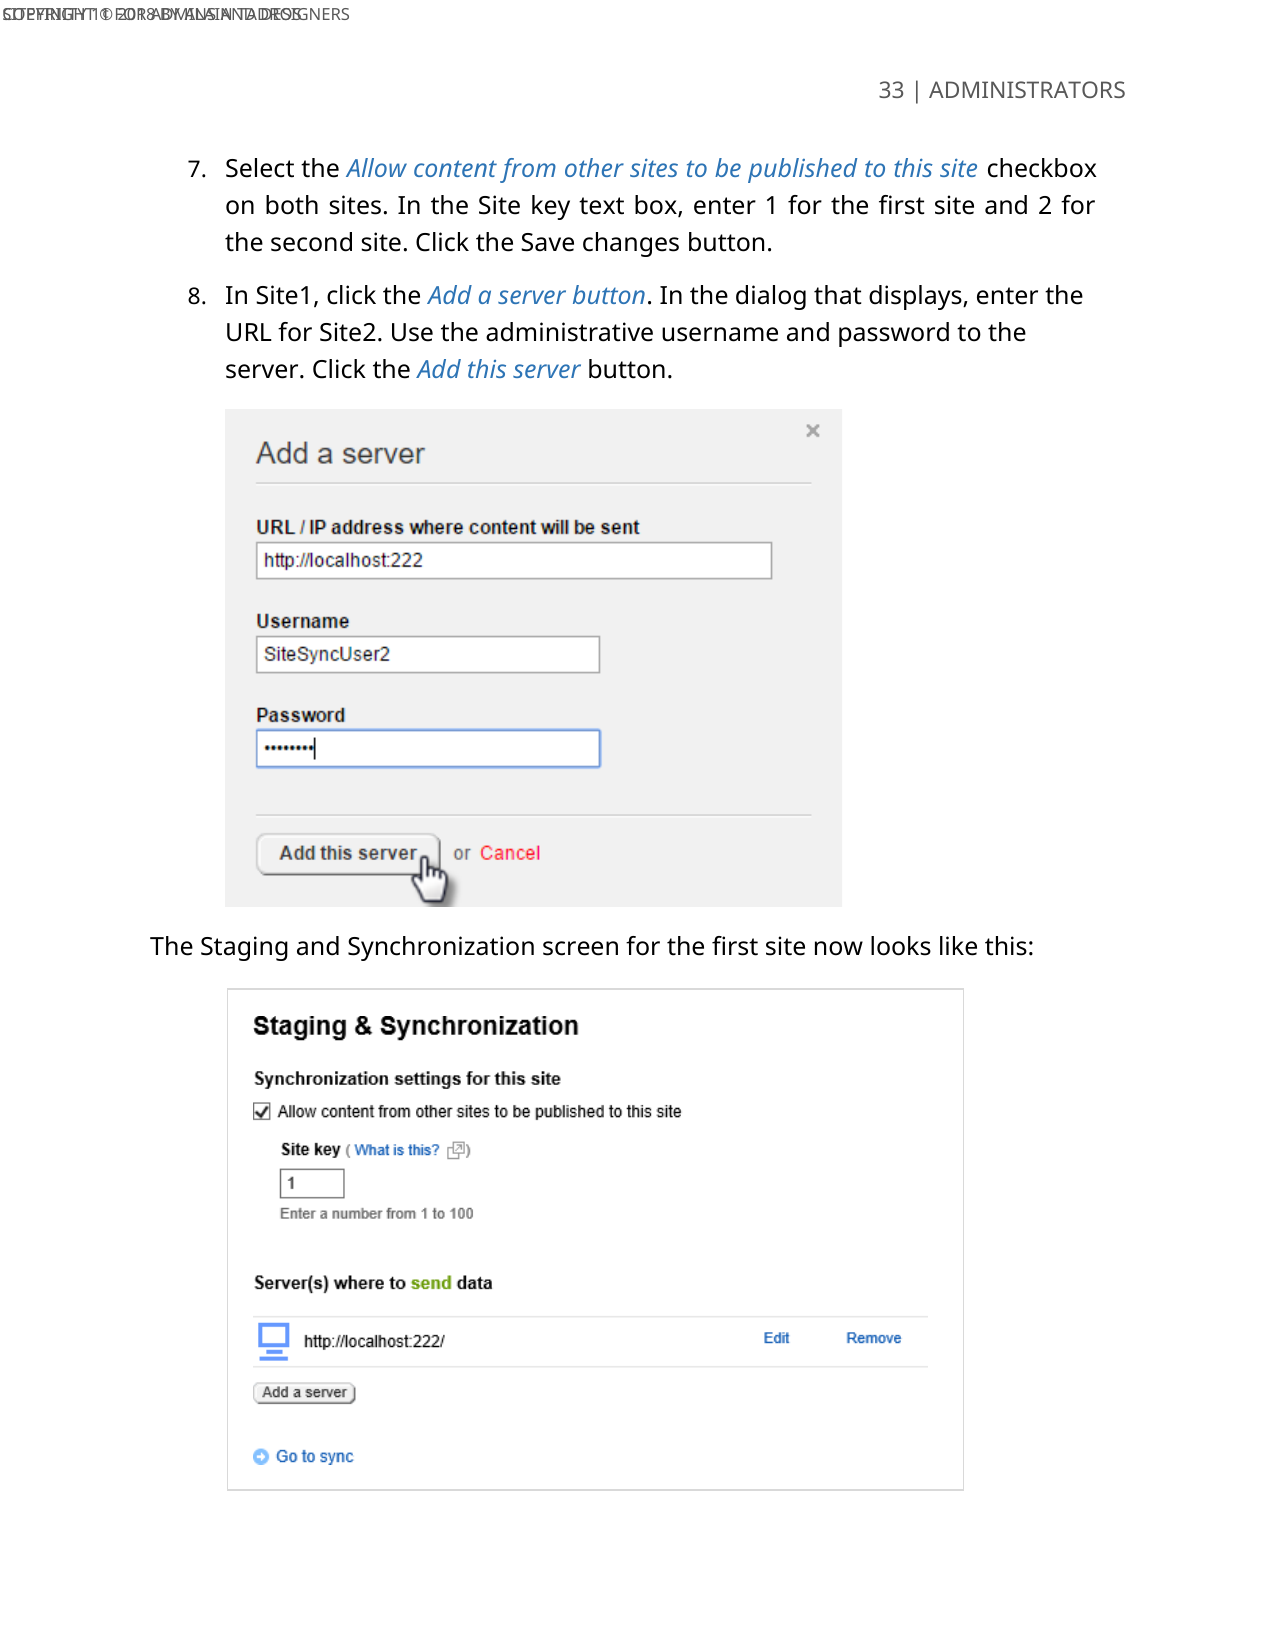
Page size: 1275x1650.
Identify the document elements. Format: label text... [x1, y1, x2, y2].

list Select the Allow content from other sites to be published to this site checkbox on both sites. In the Site key text box, enter 1 for the first site and 2 for the second site. Click the Save changes button. [187, 151, 1097, 259]
list In Site1, click the Add a server button. In the dialog that displays, enter the URL for Site2. Use the administrative username and password to the server. Click the Add this server button. [187, 278, 1102, 386]
picture [225, 409, 843, 907]
text 33 | ADMINISTRATORS [0, 74, 1126, 106]
picture [253, 1016, 928, 1465]
